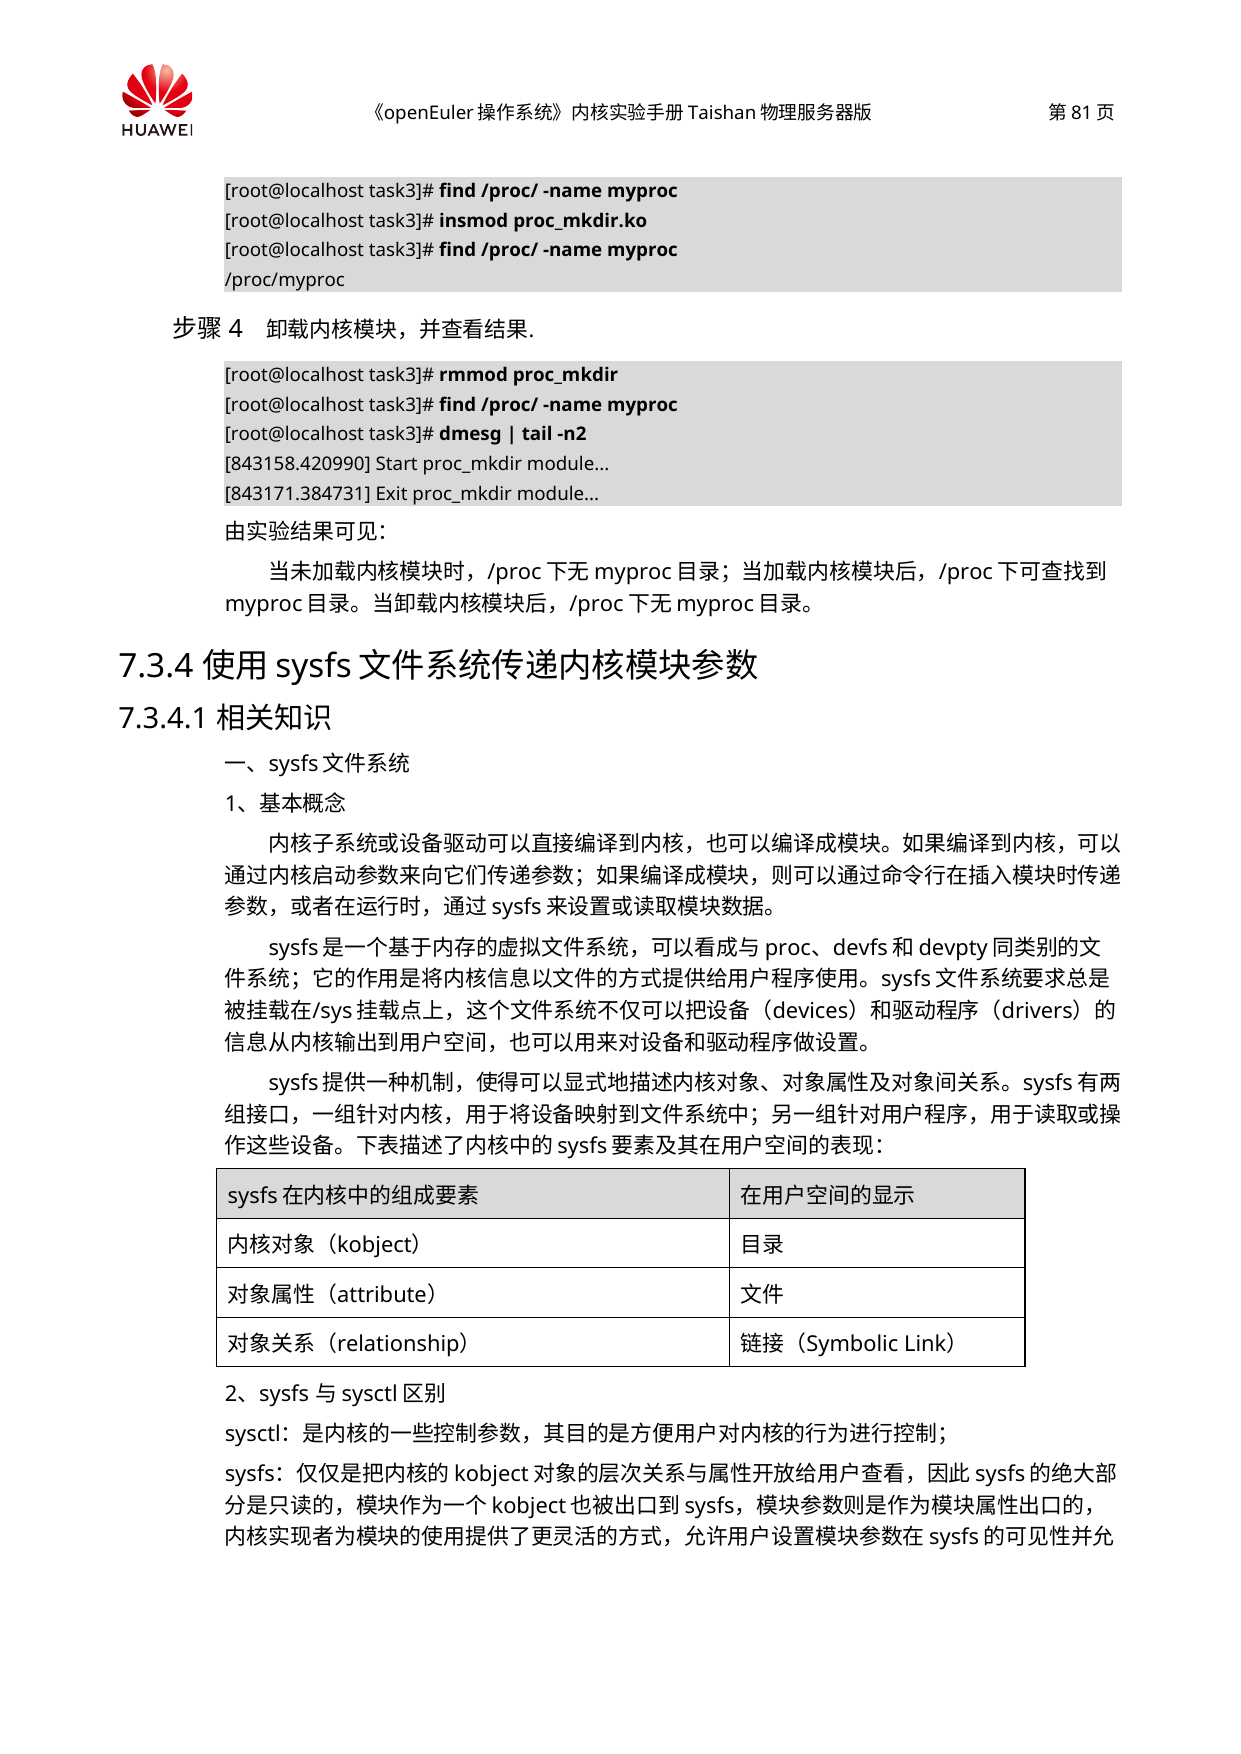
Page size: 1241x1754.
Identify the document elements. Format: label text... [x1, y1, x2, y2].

text [root@localhost task3]# insmod proc_mkdir.ko [224, 207, 1122, 232]
text [root@localhost task3]# find /proc/ -name myproc [224, 391, 1122, 417]
text 内核子系统或设备驱动可以直接编译到内核，也可以编译成模块。如果编译到内核，可以通过内核启动参数来向它们传递参数；如果编译成模块，则可以通过命令行在插入模块时传递参数，或者在运行时，通过sysfs来设置或读取模块数据。 [224, 826, 1122, 921]
text 一、sysfs文件系统 [224, 746, 1122, 778]
table_cell 文件 [730, 1268, 1024, 1317]
text 当未加载内核模块时，/proc下无myproc目录；当加载内核模块后，/proc下可查找到myproc目录。当卸载内核模块后，/proc下无myproc目录。 [224, 554, 1122, 617]
subtitle 使用sysfs文件系统传递内核模块参数 [118, 638, 1122, 687]
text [224, 1456, 1122, 1551]
table_cell 对象属性（attribute） [217, 1268, 729, 1317]
text sysfs是一个基于内存的虚拟文件系统，可以看成与proc、devfs和devpty同类别的文件系统；它的作用是将内核信息以文件的方式提供给用户程序使用。sysfs文件系统要求总是被挂载在/sys挂载点上，这个文件系统不仅可以把设备（devices）和驱动程序（drivers）的信息从内核输出到用户空间，也可以用来对设备和驱动程序做设置。 [224, 929, 1122, 1056]
text [root@localhost task3]# find /proc/ -name myproc [224, 177, 1122, 203]
table_cell 对象关系（relationship） [217, 1318, 729, 1366]
text 1、基本概念 [224, 786, 1122, 818]
text [root@localhost task3]# find /proc/ -name myproc [224, 237, 1122, 262]
text 由实验结果可见： [224, 514, 1122, 546]
text sysfs提供一种机制，使得可以显式地描述内核对象、对象属性及对象间关系。sysfs有两组接口，一组针对内核，用于将设备映射到文件系统中；另一组针对用户程序，用于读取或操作这些设备。下表描述了内核中的sysfs要素及其在用户空间的表现： [224, 1065, 1122, 1160]
table_cell 目录 [730, 1219, 1024, 1267]
picture [122, 64, 193, 136]
text [root@localhost task3]# dmesg | tail -n2 [224, 421, 1122, 446]
text /proc/myproc [224, 266, 1122, 292]
table_header 在用户空间的显示 [730, 1169, 1024, 1218]
table_cell 链接（Symbolic Link） [730, 1318, 1024, 1366]
text sysctl：是内核的一些控制参数，其目的是方便用户对内核的行为进行控制； [224, 1416, 1122, 1447]
table_header sysfs在内核中的组成要素 [217, 1169, 729, 1218]
text 2、sysfs 与 sysctl区别 [224, 1376, 1122, 1407]
text [843158.420990] Start proc_mkdir module... [224, 450, 1122, 476]
list 卸载内核模块，并查看结果. [243, 308, 1101, 345]
table_cell 内核对象（kobject） [217, 1219, 729, 1267]
text [843171.384731] Exit proc_mkdir module... [224, 480, 1122, 506]
subtitle 相关知识 [118, 695, 1122, 737]
text [root@localhost task3]# rmmod proc_mkdir [224, 361, 1122, 387]
